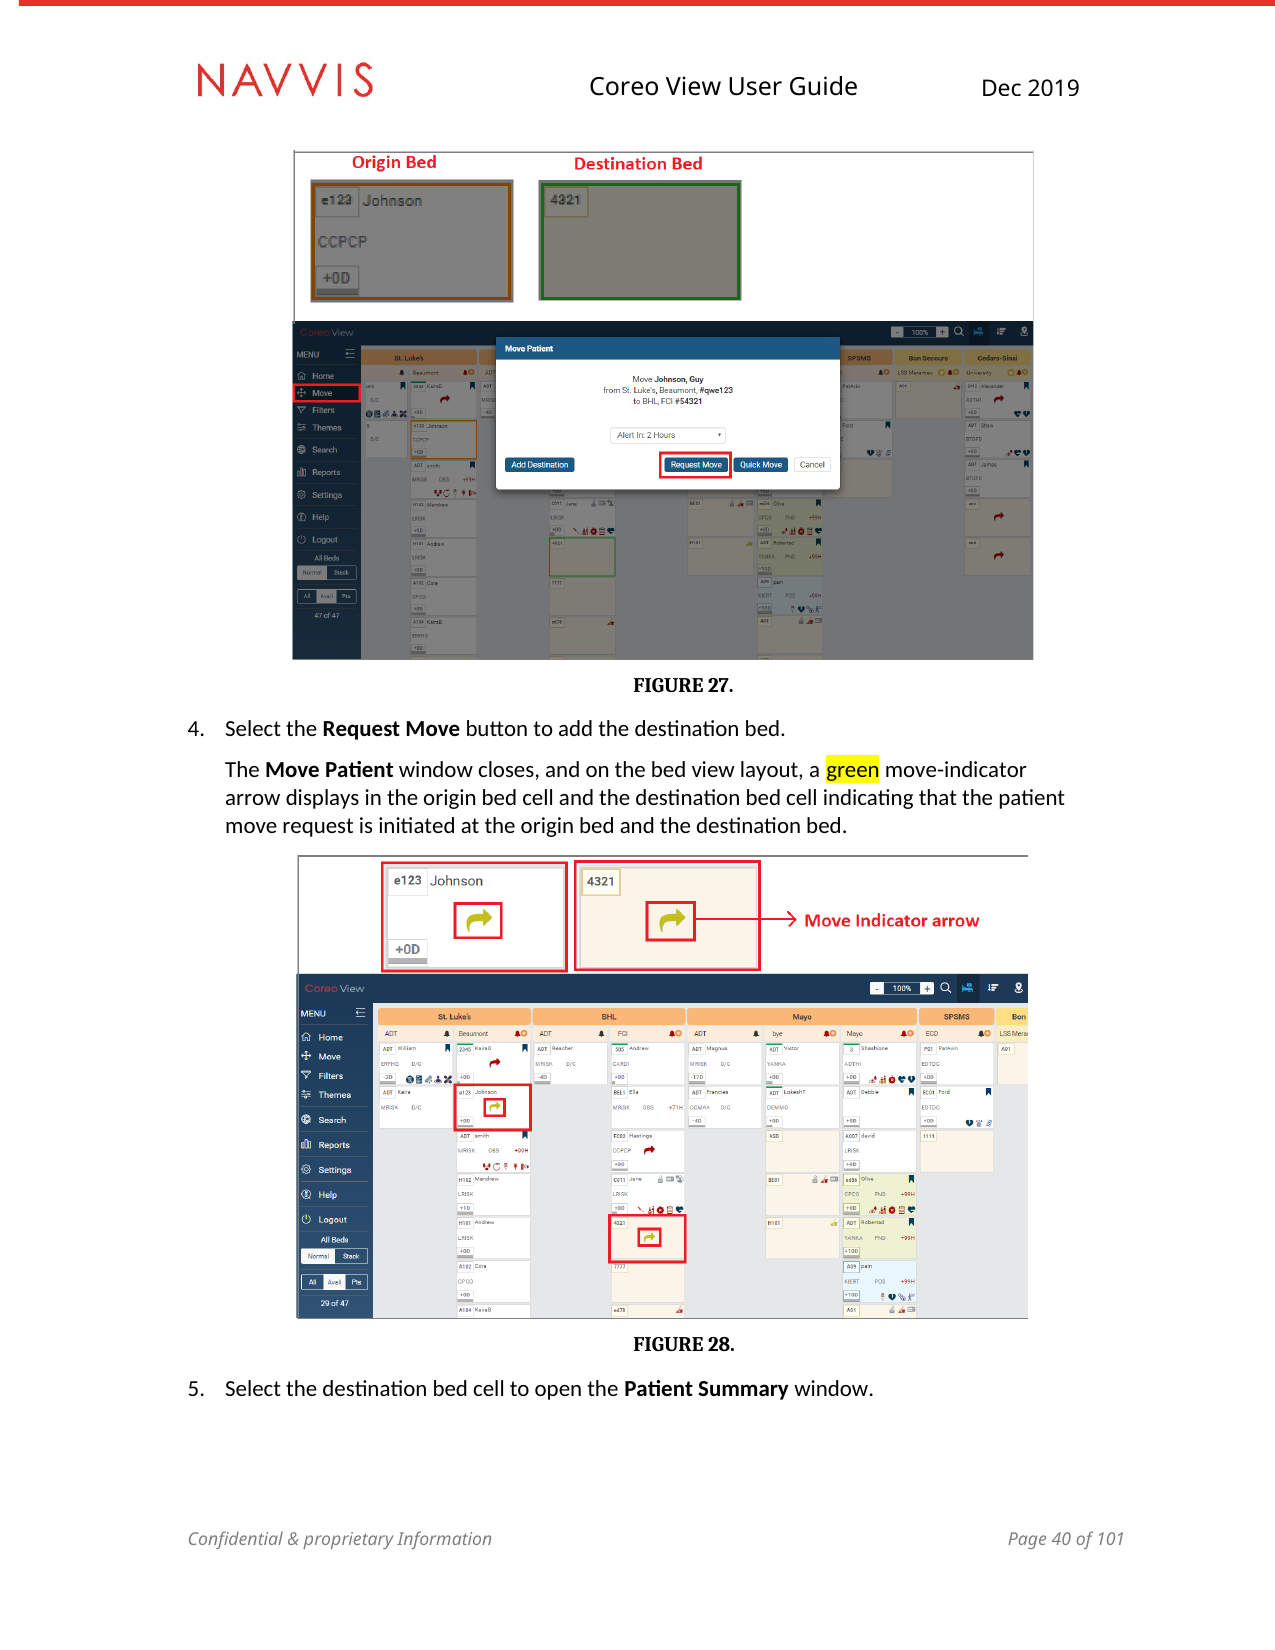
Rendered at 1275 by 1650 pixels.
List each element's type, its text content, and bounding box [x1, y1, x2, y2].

picture [291, 150, 1034, 660]
list Select the destination bed cell to open the Patient Summary window. [187, 1374, 1087, 1402]
picture [187, 55, 383, 104]
text The Move Patient window closes, and on the bed view layout, a green move-indicator arrow displays in the origin bed cell and the destination bed cell indicating that the patient move request is initiated at the origin bed and the destination bed. [225, 755, 1087, 839]
picture [296, 855, 1028, 1319]
list Select the Request Move button to add the destination bed. [187, 714, 1087, 743]
